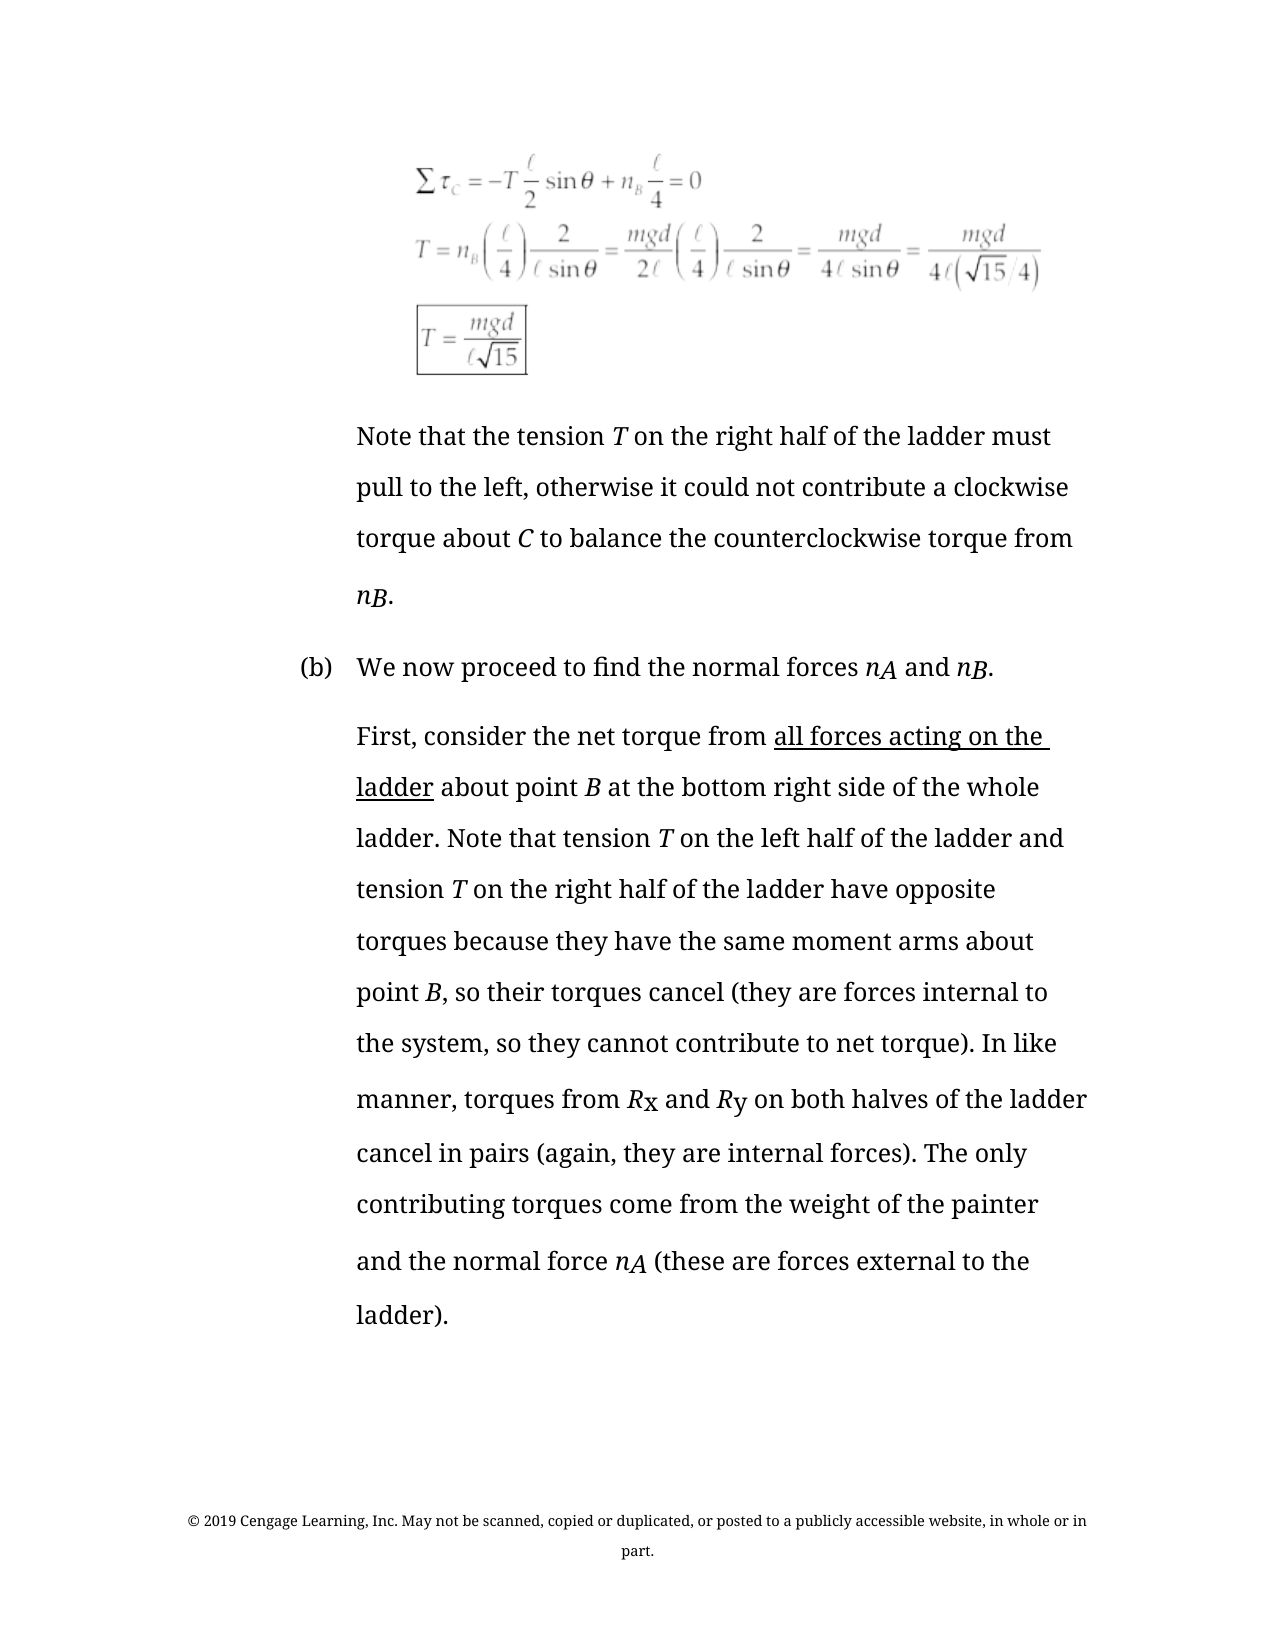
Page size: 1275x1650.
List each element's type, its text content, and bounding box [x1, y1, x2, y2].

text First, consider the net torque from all forces acting on the ladder about point B at the bottom right side of the whole ladder. Note that tension T on the left half of the ladder and tension T on the right half of the ladder have opposite torques because they have the same moment arms about point B, so their torques cancel (they are forces internal to the system, so they cannot contribute to net torque). In like manner, torques from Rx and Ry on both halves of the ladder cancel in pairs (again, they are internal forces). The only contributing torques come from the weight of the painter and the normal force nA (these are forces external to the ladder). [187, 719, 1087, 1332]
text Note that the tension T on the right half of the ladder must pull to the left, otherwise it could not contribute a clockwise torque about C to balance the counterclockwise torque from nB. [187, 418, 1087, 614]
text (b) We now proceed to find the normal forces nA and nB. [187, 647, 1087, 687]
